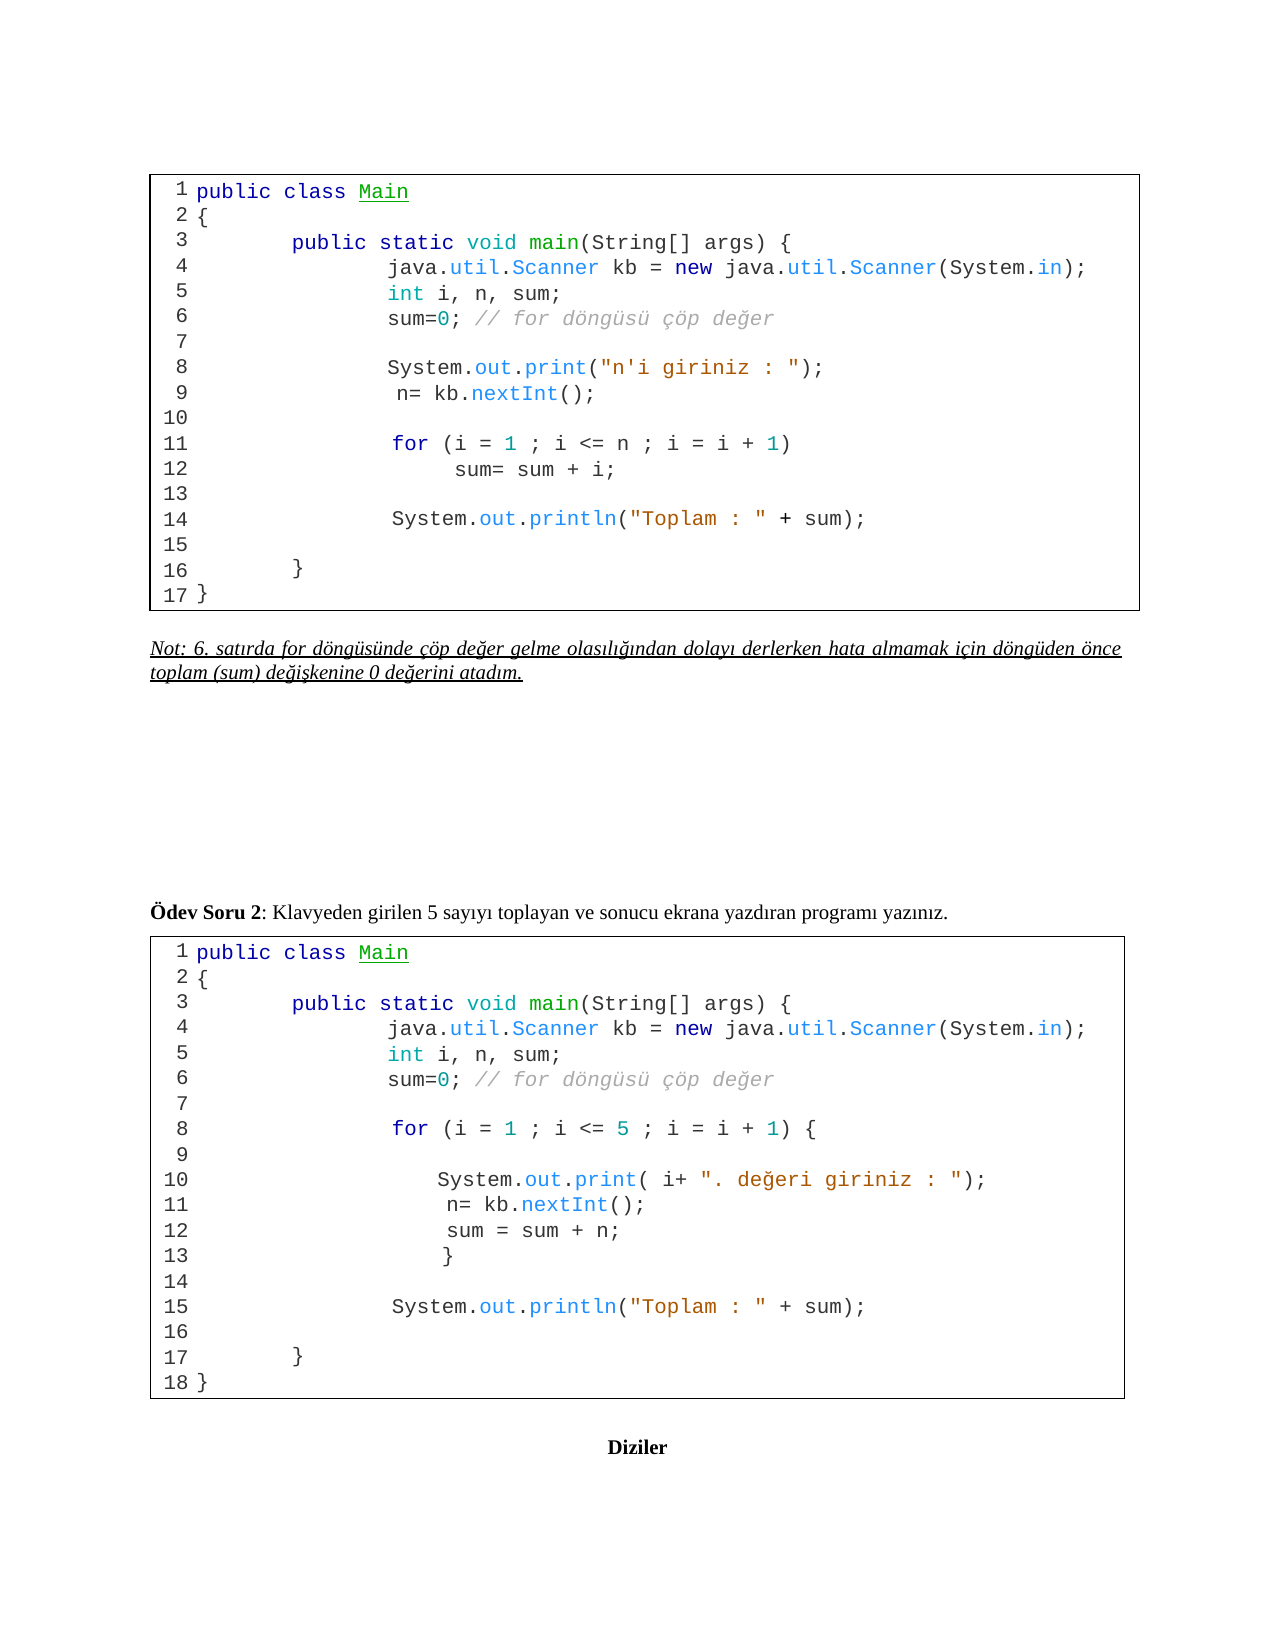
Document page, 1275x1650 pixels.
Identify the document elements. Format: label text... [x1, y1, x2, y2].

table_header [151, 175, 161, 610]
text Ödev Soru 2: Klavyeden girilen 5 sayıyı toplayan ve sonucu ekrana yazdıran programı yazınız. [150, 900, 1125, 924]
table_header [151, 937, 162, 1398]
text Not: 6. satırda for döngüsünde çöp değer gelme olasılığından dolayı derlerken hata almamak için döngüden önce toplam (sum) değişkenine 0 değerini atadım. [150, 636, 1125, 684]
table_header [1093, 937, 1124, 1398]
text Diziler [150, 1435, 1125, 1459]
table_header [1111, 175, 1139, 610]
